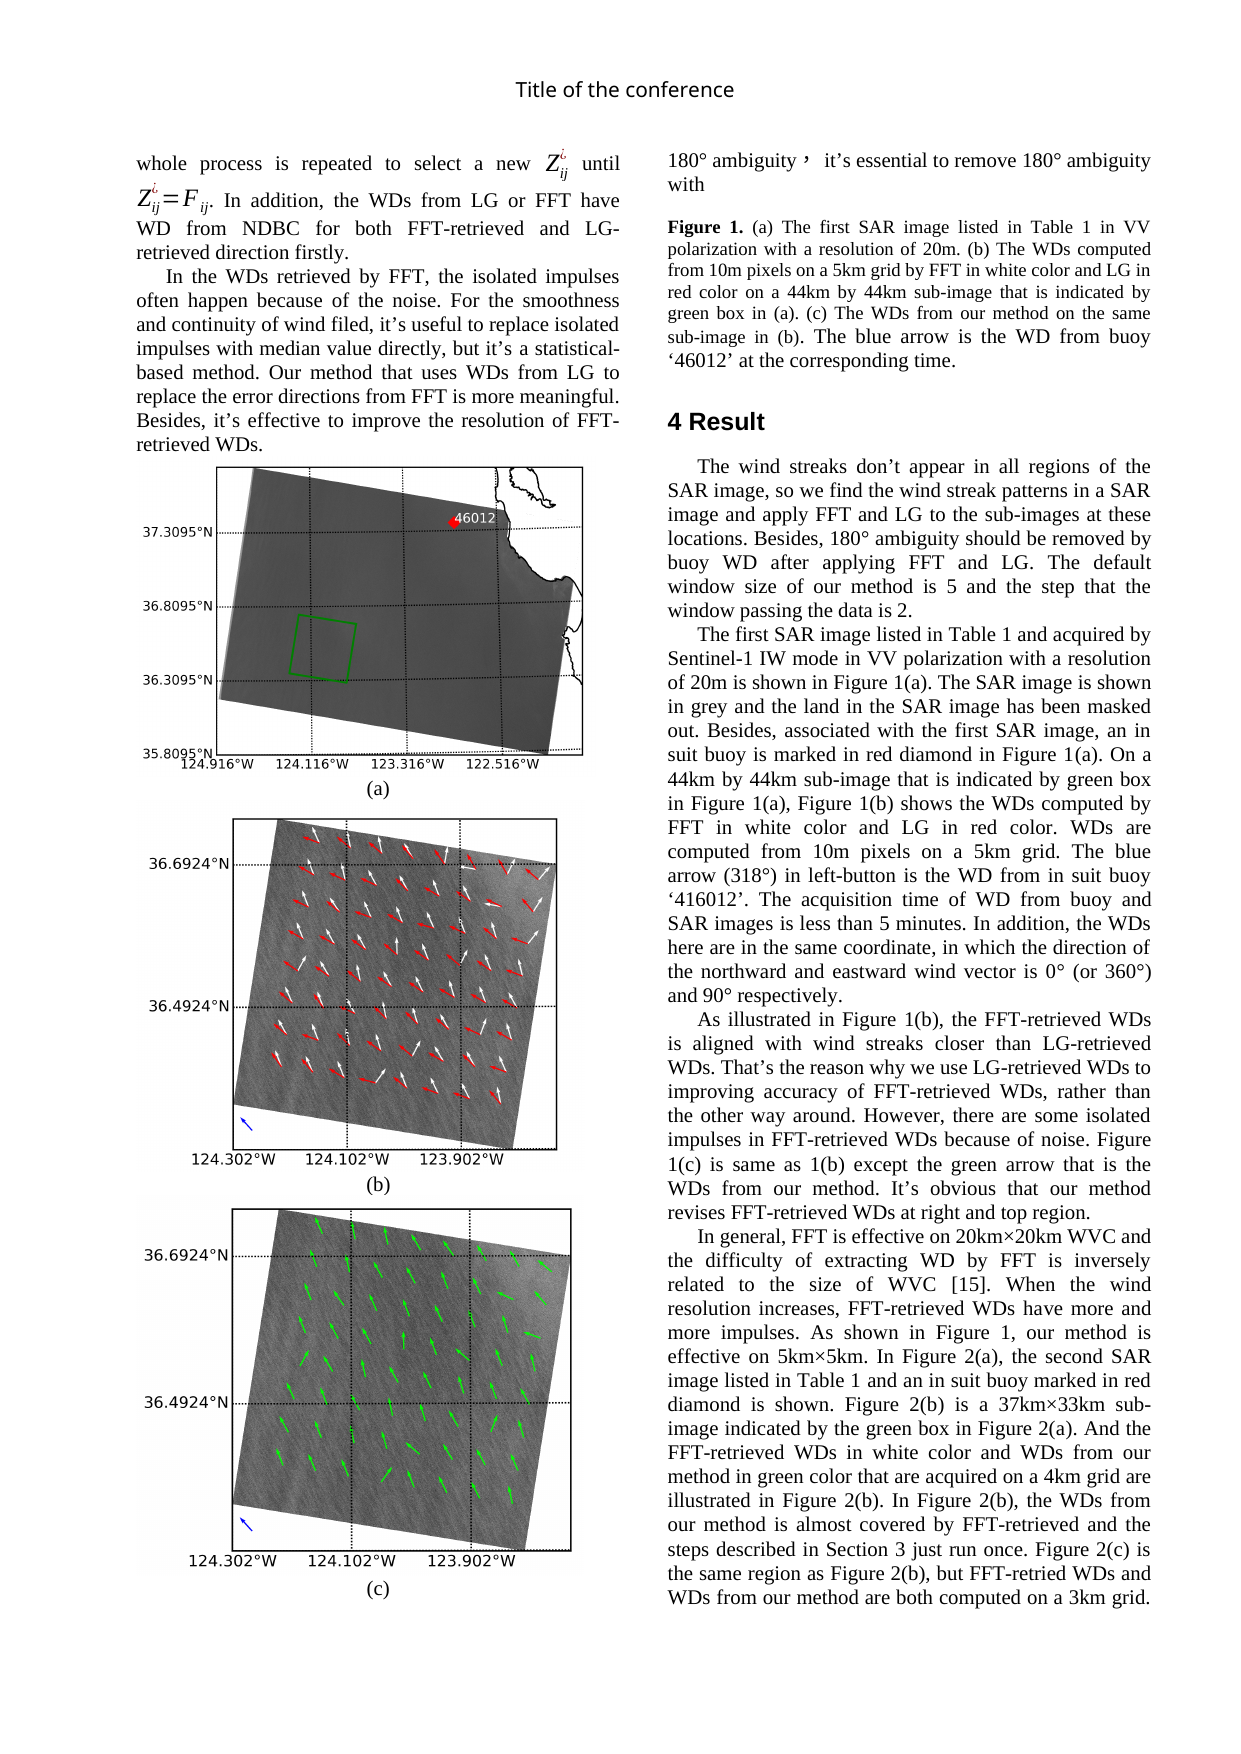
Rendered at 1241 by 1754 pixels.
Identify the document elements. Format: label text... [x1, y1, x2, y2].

text Figure 1. (a) The first SAR image listed in Table 1 in VV polarization with a resolution of 20m. (b) The WDs computed from 10m pixels on a 5km grid by FFT in white color and LG in red color on a 44km by 44km sub-image that is indicated by green box in (a). (c) The WDs from our method on the same sub-image in (b). The blue arrow is the WD from buoy ‘46012’ at the corresponding time. [667, 216, 1152, 372]
text (c) [136, 1576, 620, 1599]
text As illustrated in Figure 1(b), the FFT-retrieved WDs is aligned with wind streaks closer than LG-retrieved WDs. That’s the reason why we use LG-retrieved WDs to improving accuracy of FFT-retrieved WDs, rather than the other way around. However, there are some isolated impulses in FFT-retrieved WDs because of noise. Figure 1(c) is same as 1(b) except the green arrow that is the WDs from our method. It’s obvious that our method revises FFT-retrieved WDs at right and top region. [667, 1007, 1152, 1224]
picture [136, 800, 585, 1172]
picture [136, 456, 596, 777]
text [667, 1224, 1152, 1609]
text The first SAR image listed in Table 1 and acquired by Sentinel-1 IW mode in VV polarization with a resolution of 20m is shown in Figure 1(a). The SAR image is shown in grey and the land in the SAR image has been masked out. Besides, associated with the first SAR image, an in suit buoy is marked in red diamond in Figure 1(a). On a 44km by 44km sub-image that is indicated by green box in Figure 1(a), Figure 1(b) shows the WDs computed by FFT in white color and LG in red color. WDs are computed from 10m pixels on a 5km grid. The blue arrow (318°) in left-button is the WD from in suit buoy ‘416012’. The acquisition time of WD from buoy and SAR images is less than 5 minutes. In addition, the WDs here are in the same coordinate, in which the direction of the northward and eastward wind vector is 0° (or 360°) and 90° respectively. [667, 622, 1152, 1007]
text (b) [136, 1172, 620, 1196]
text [667, 148, 1152, 196]
text 4 Result [667, 407, 1152, 436]
picture [136, 1195, 584, 1576]
text The wind streaks don’t appear in all regions of the SAR image, so we find the wind streak patterns in a SAR image and apply FFT and LG to the sub-images at these locations. Besides, 180° ambiguity should be removed by buoy WD after applying FFT and LG. The default window size of our method is 5 and the step that the window passing the data is 2. [667, 454, 1152, 622]
text (a) [136, 776, 620, 800]
text WD from NDBC for both FFT-retrieved and LG-retrieved direction firstly. [136, 216, 620, 264]
text In the WDs retrieved by FFT, the isolated impulses often happen because of the noise. For the smoothness and continuity of wind filed, it’s useful to replace isolated impulses with median value directly, but it’s a statistical-based method. Our method that uses WDs from LG to replace the error directions from FFT is more meaningful. Besides, it’s effective to improve the resolution of FFT-retrieved WDs. [136, 264, 620, 456]
